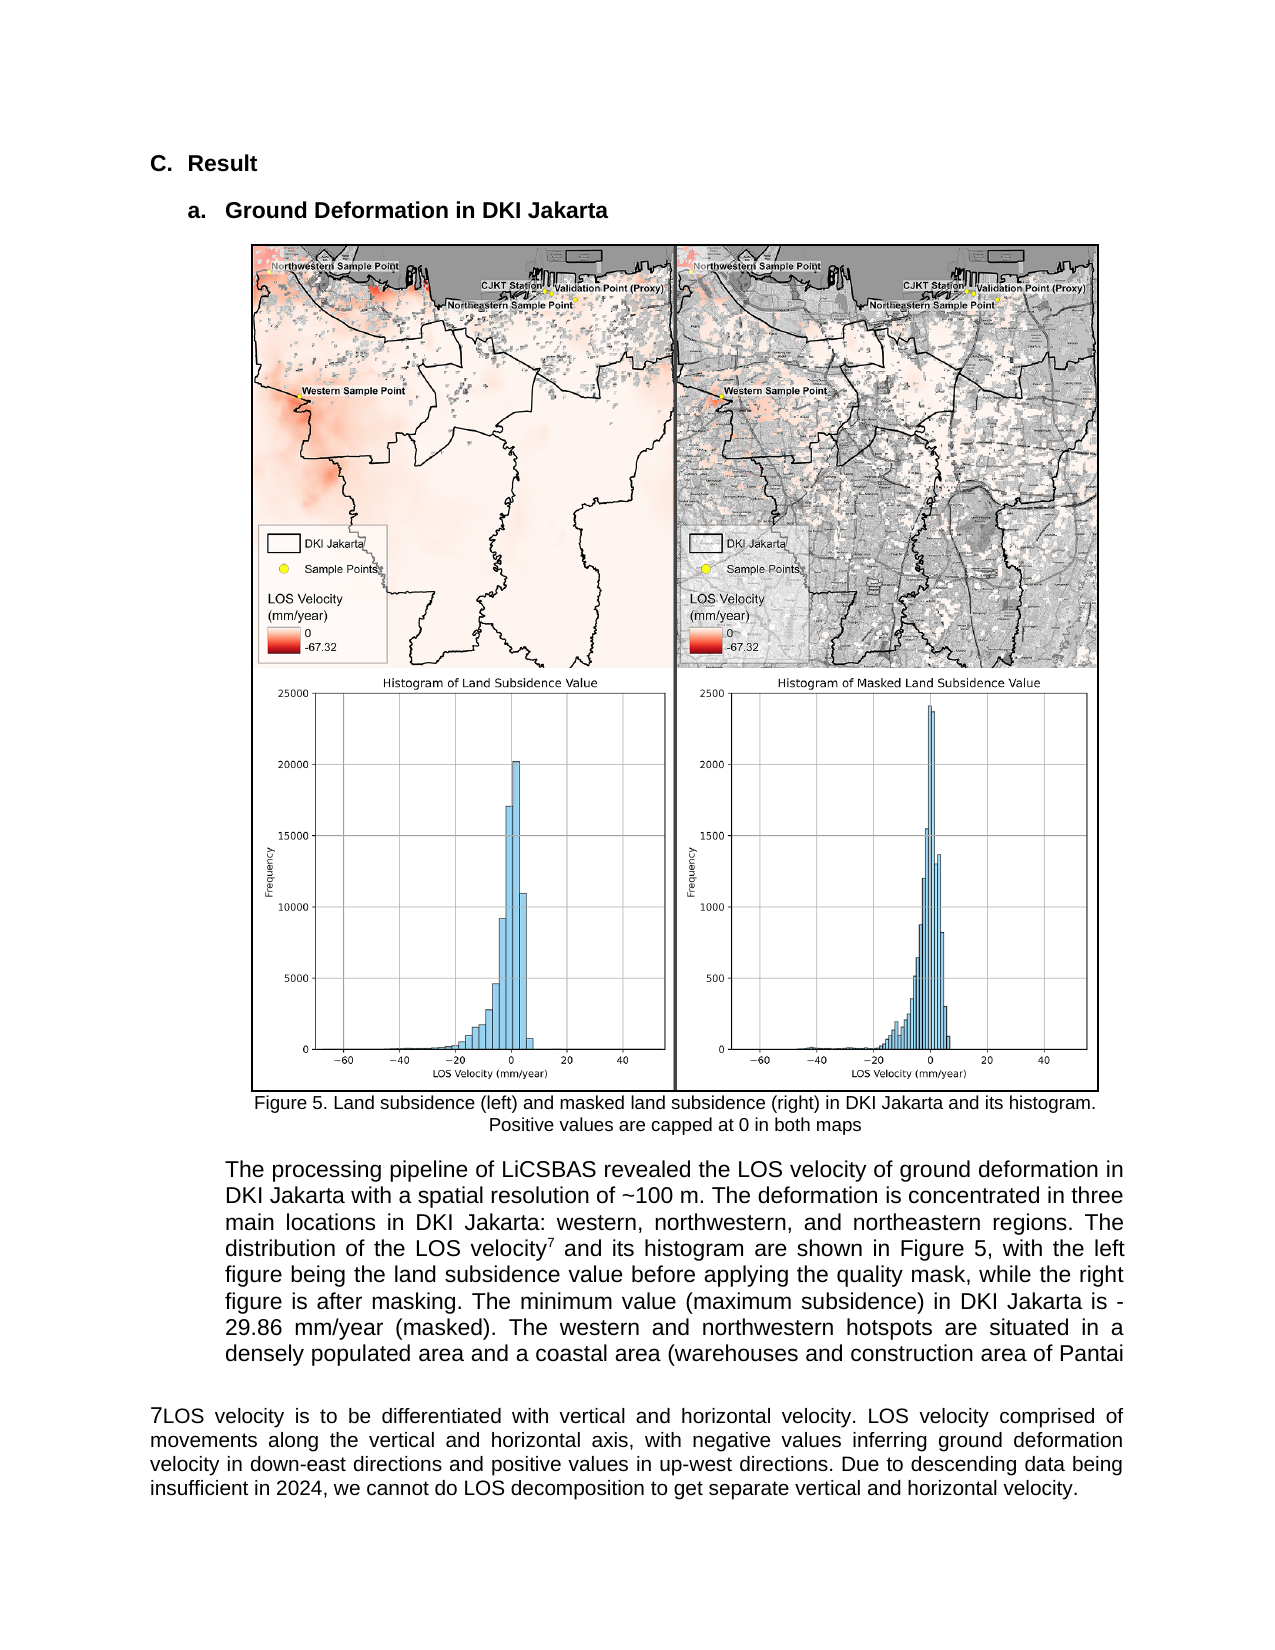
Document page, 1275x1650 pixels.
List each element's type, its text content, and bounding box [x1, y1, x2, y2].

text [225, 1156, 1125, 1367]
subtitle Ground Deformation in DKI Jakarta [187, 197, 1125, 223]
subtitle Figure 5. Land subsidence (left) and masked land subsidence (right) in DKI Jakarta and its histogram. Positive values are capped at 0 in both maps [225, 1092, 1125, 1135]
picture [253, 246, 1097, 1090]
subtitle Result [150, 150, 1125, 176]
